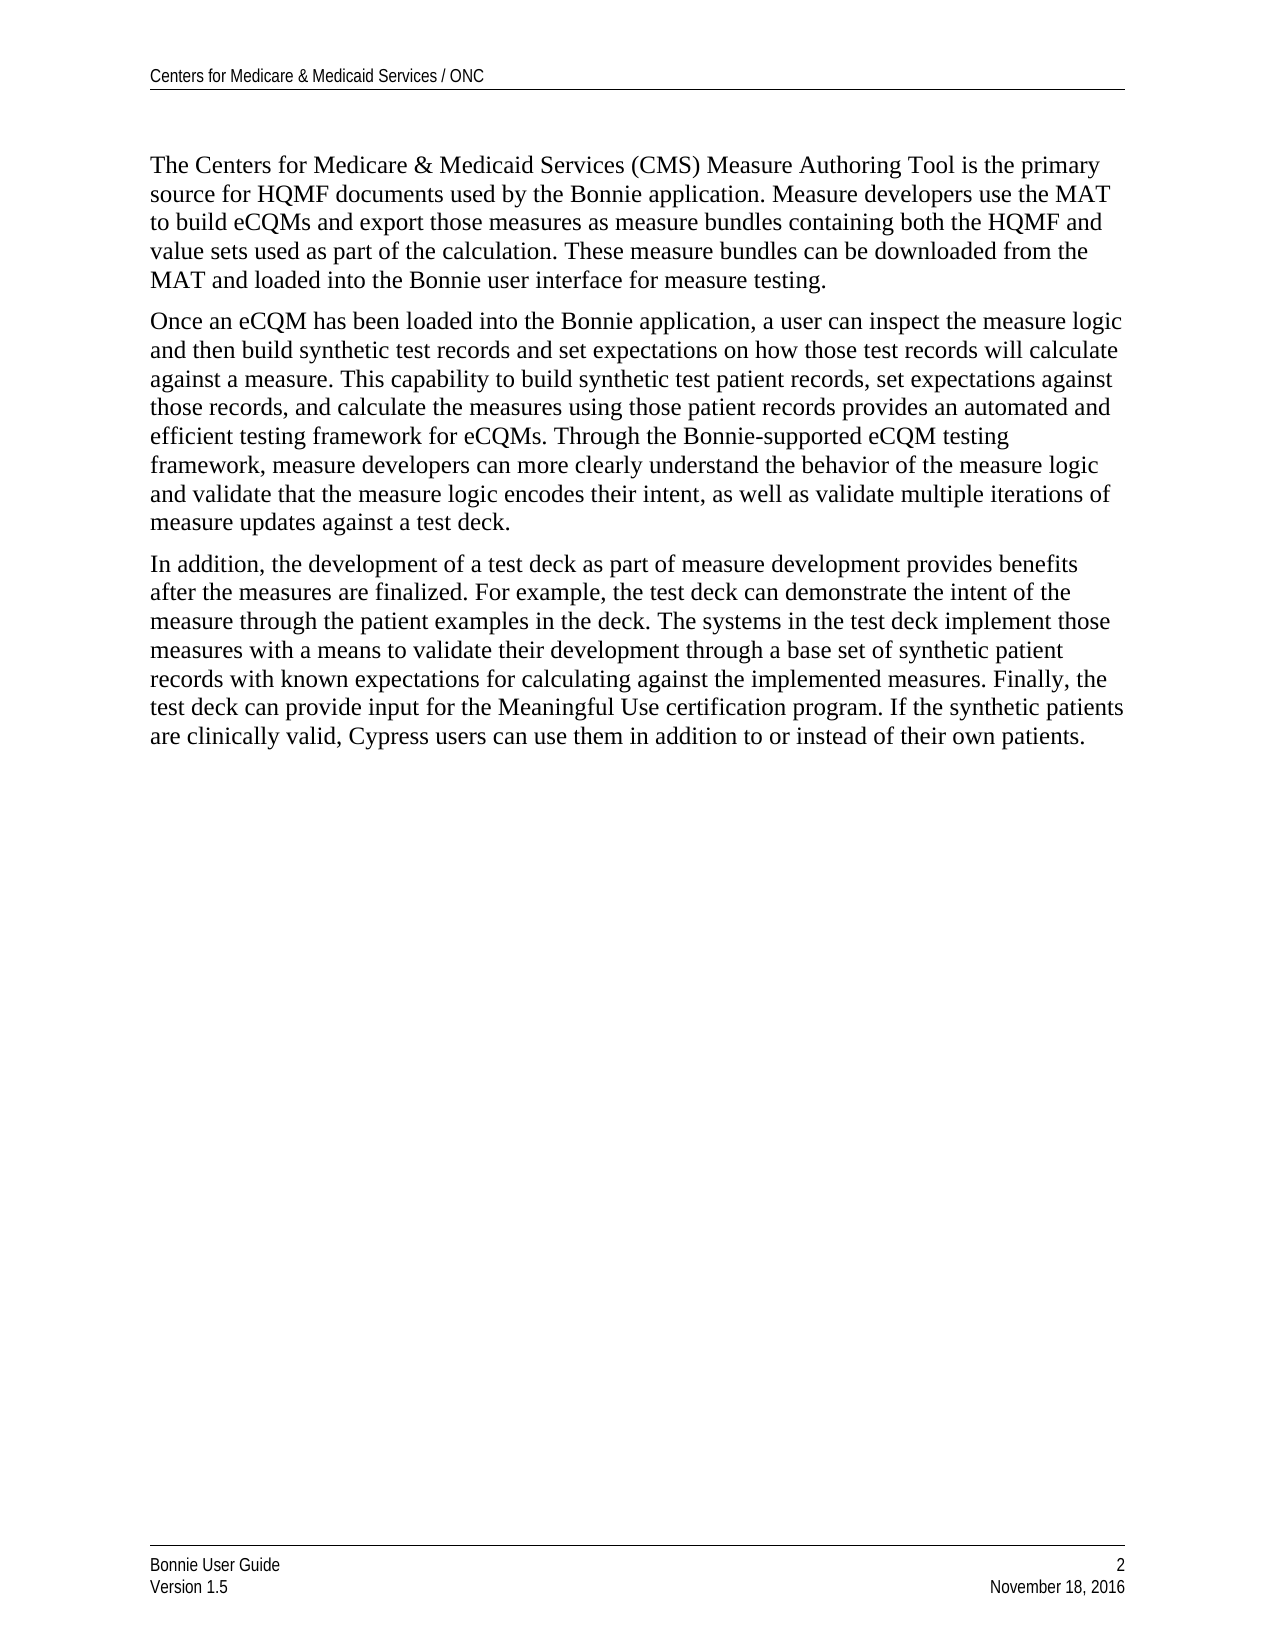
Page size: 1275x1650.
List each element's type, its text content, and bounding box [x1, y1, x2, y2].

text The Centers for Medicare & Medicaid Services (CMS) Measure Authoring Tool is the primary source for HQMF documents used by the Bonnie application. Measure developers use the MAT to build eCQMs and export those measures as measure bundles containing both the HQMF and value sets used as part of the calculation. These measure bundles can be downloaded from the MAT and loaded into the Bonnie user interface for measure testing. [150, 150, 1125, 294]
text In addition, the development of a test deck as part of measure development provides benefits after the measures are finalized. For example, the test deck can demonstrate the intent of the measure through the patient examples in the deck. The systems in the test deck implement those measures with a means to validate their development through a base set of synthetic patient records with known expectations for calculating against the implemented measures. Finally, the test deck can provide input for the Meaningful Use certification program. If the synthetic patients are clinically valid, Cypress users can use them in addition to or instead of their own patients. [150, 549, 1125, 750]
text Once an eCQM has been loaded into the Bonnie application, a user can inspect the measure logic and then build synthetic test records and set expectations on how those test records will calculate against a measure. This capability to build synthetic test patient records, set expectations against those records, and calculate the measures using those patient records provides an automated and efficient testing framework for eCQMs. Through the Bonnie-supported eCQM testing framework, measure developers can more clearly understand the behavior of the measure logic and validate that the measure logic encodes their intent, as well as validate multiple iterations of measure updates against a test deck. [150, 306, 1125, 536]
